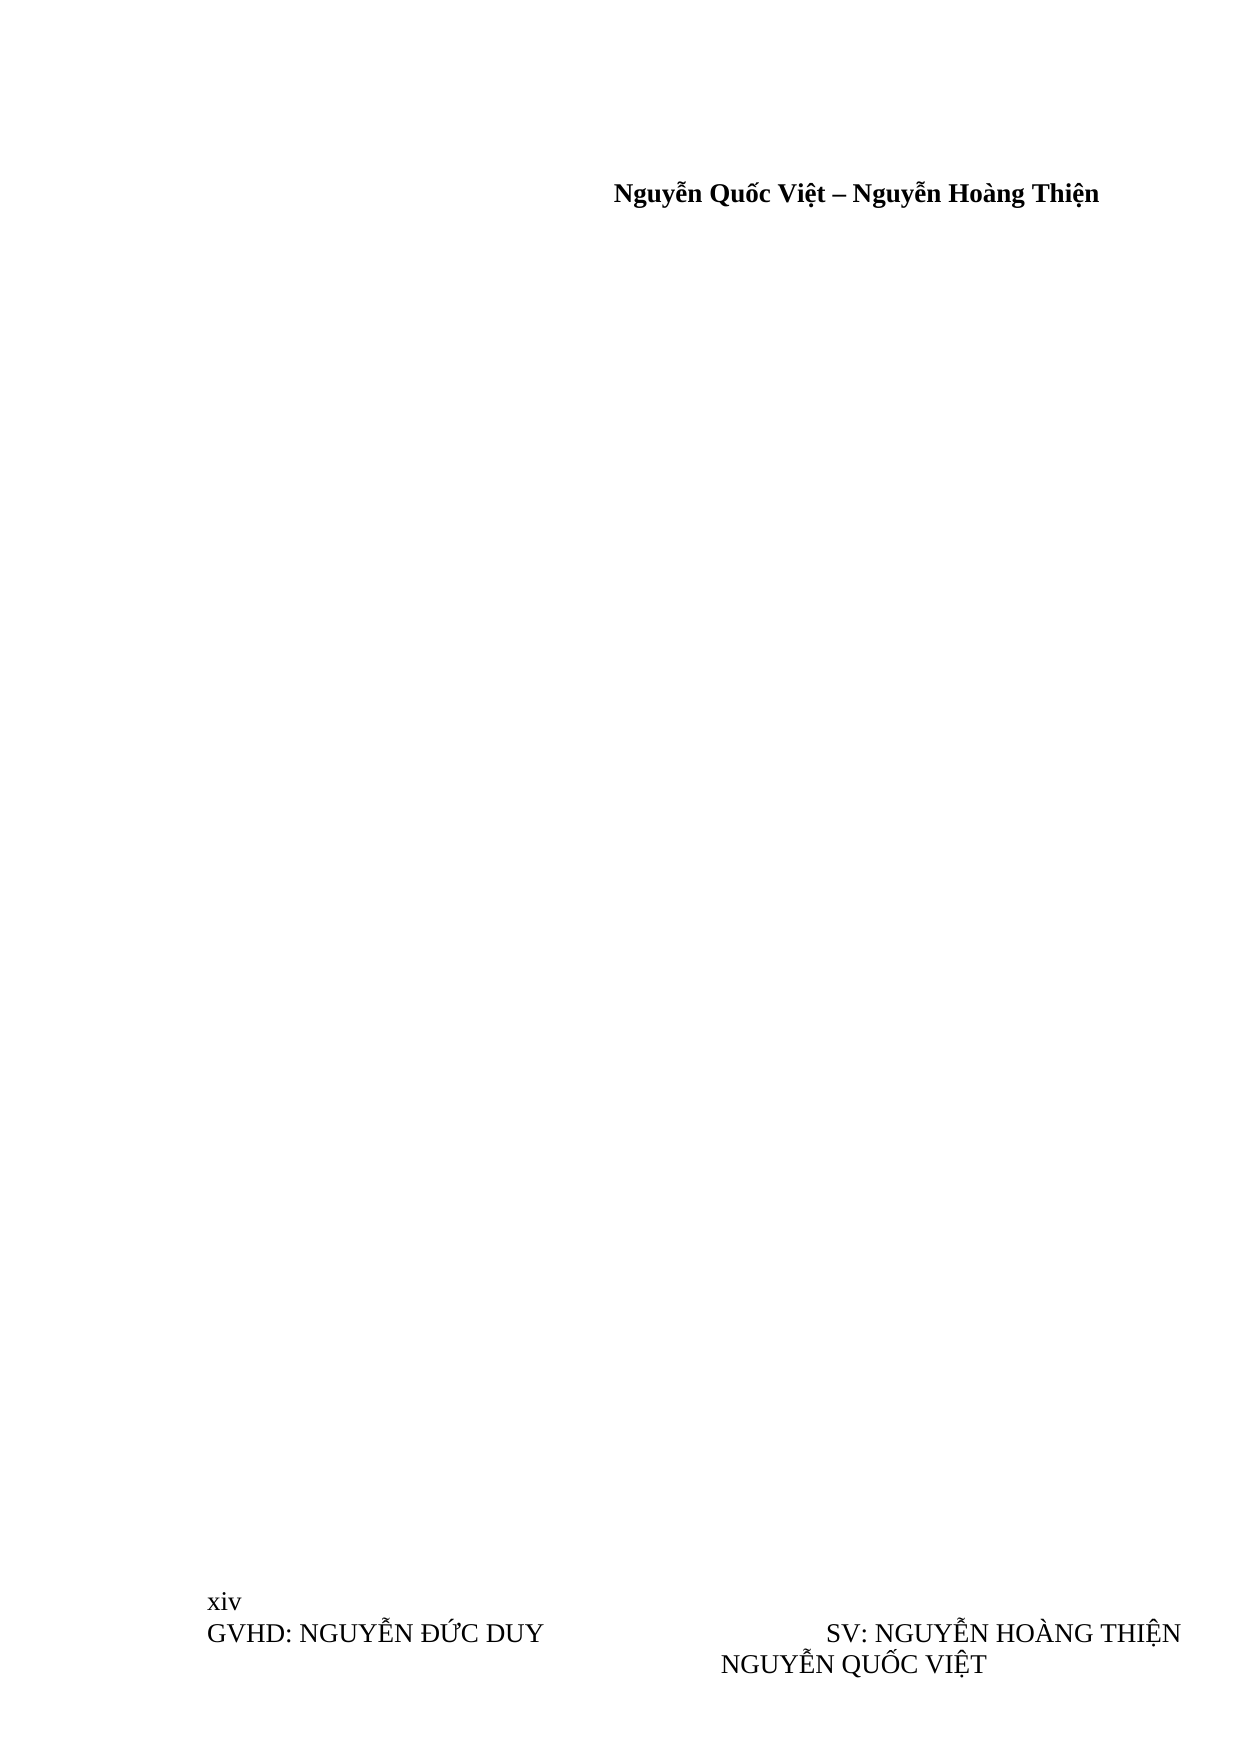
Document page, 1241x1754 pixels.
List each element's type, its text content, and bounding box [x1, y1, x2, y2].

text Nguyễn Quốc Việt – Nguyễn Hoàng Thiện [207, 177, 1122, 208]
